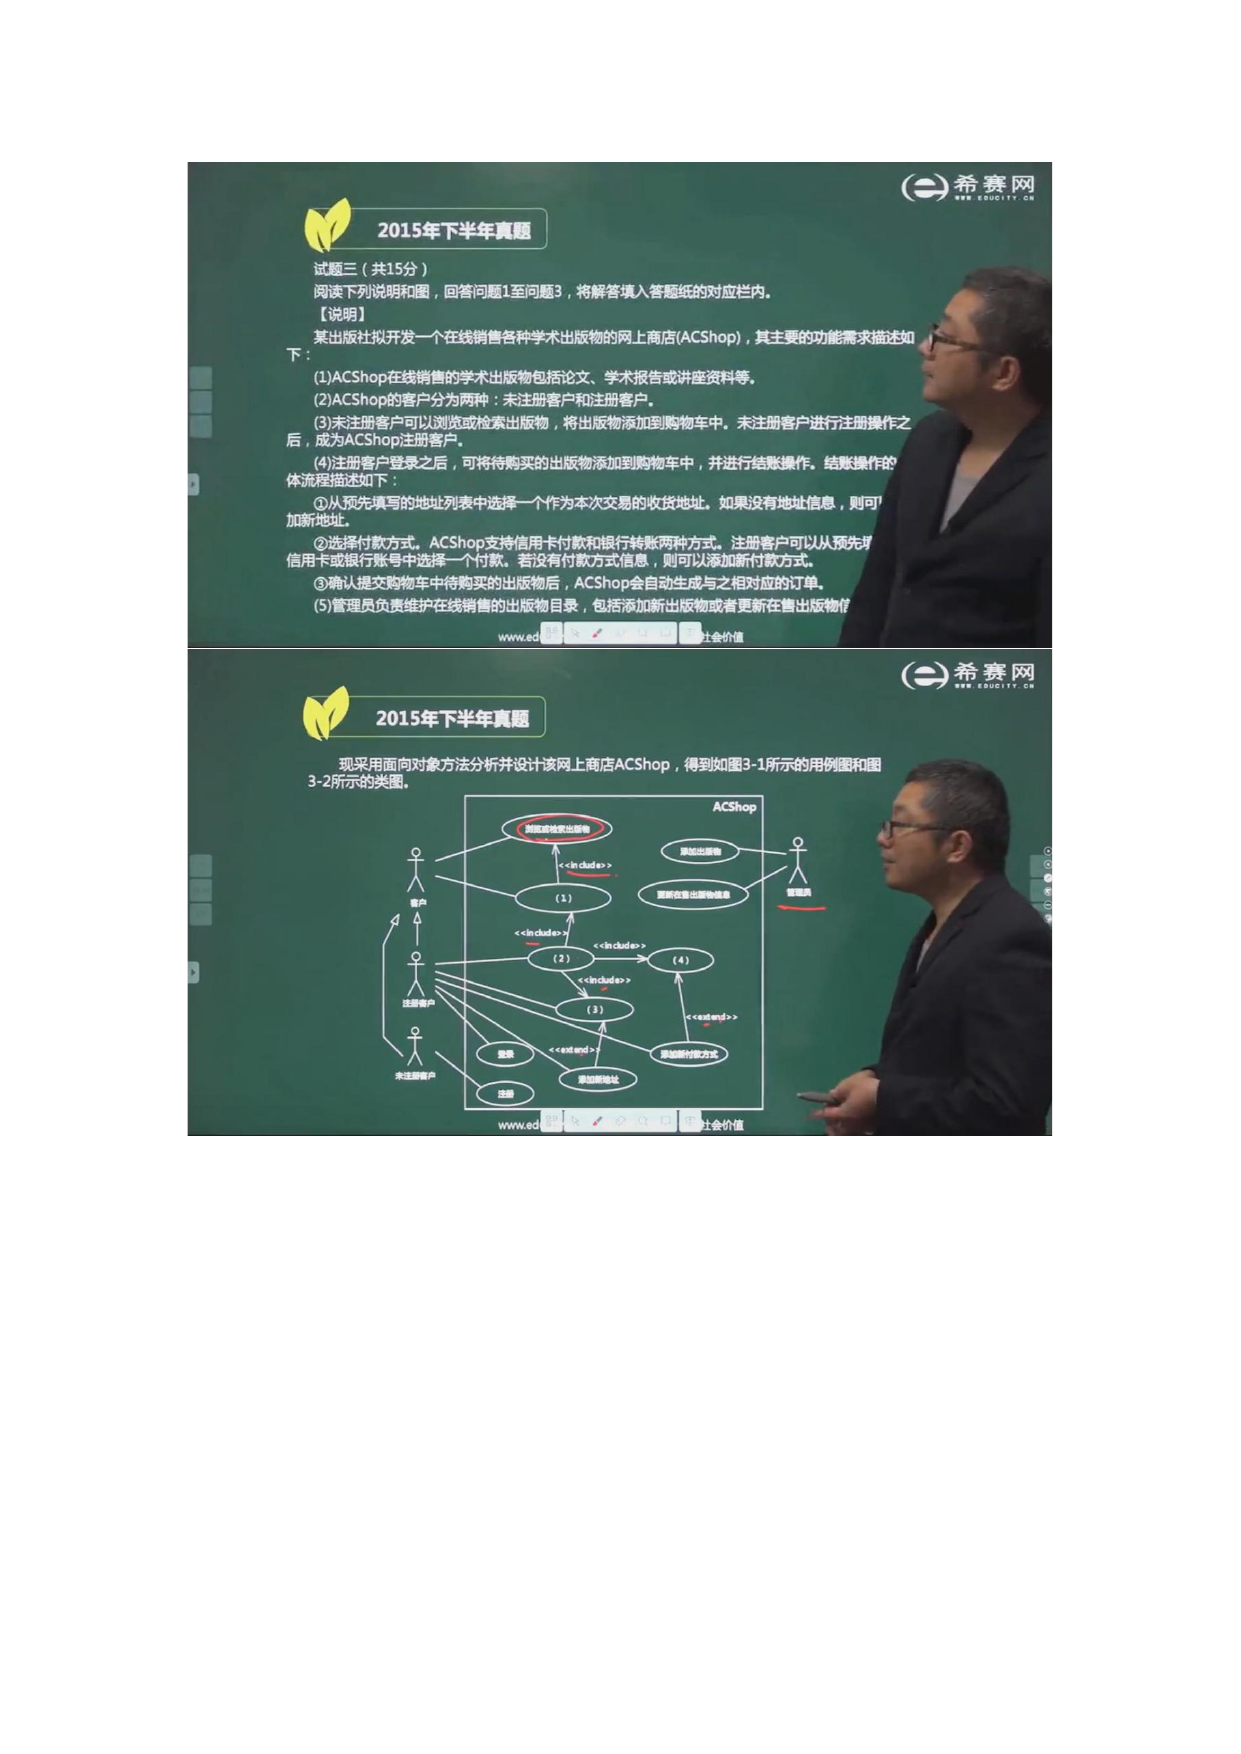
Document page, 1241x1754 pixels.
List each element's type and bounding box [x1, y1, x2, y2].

picture [187, 162, 1053, 648]
picture [187, 649, 1053, 1136]
